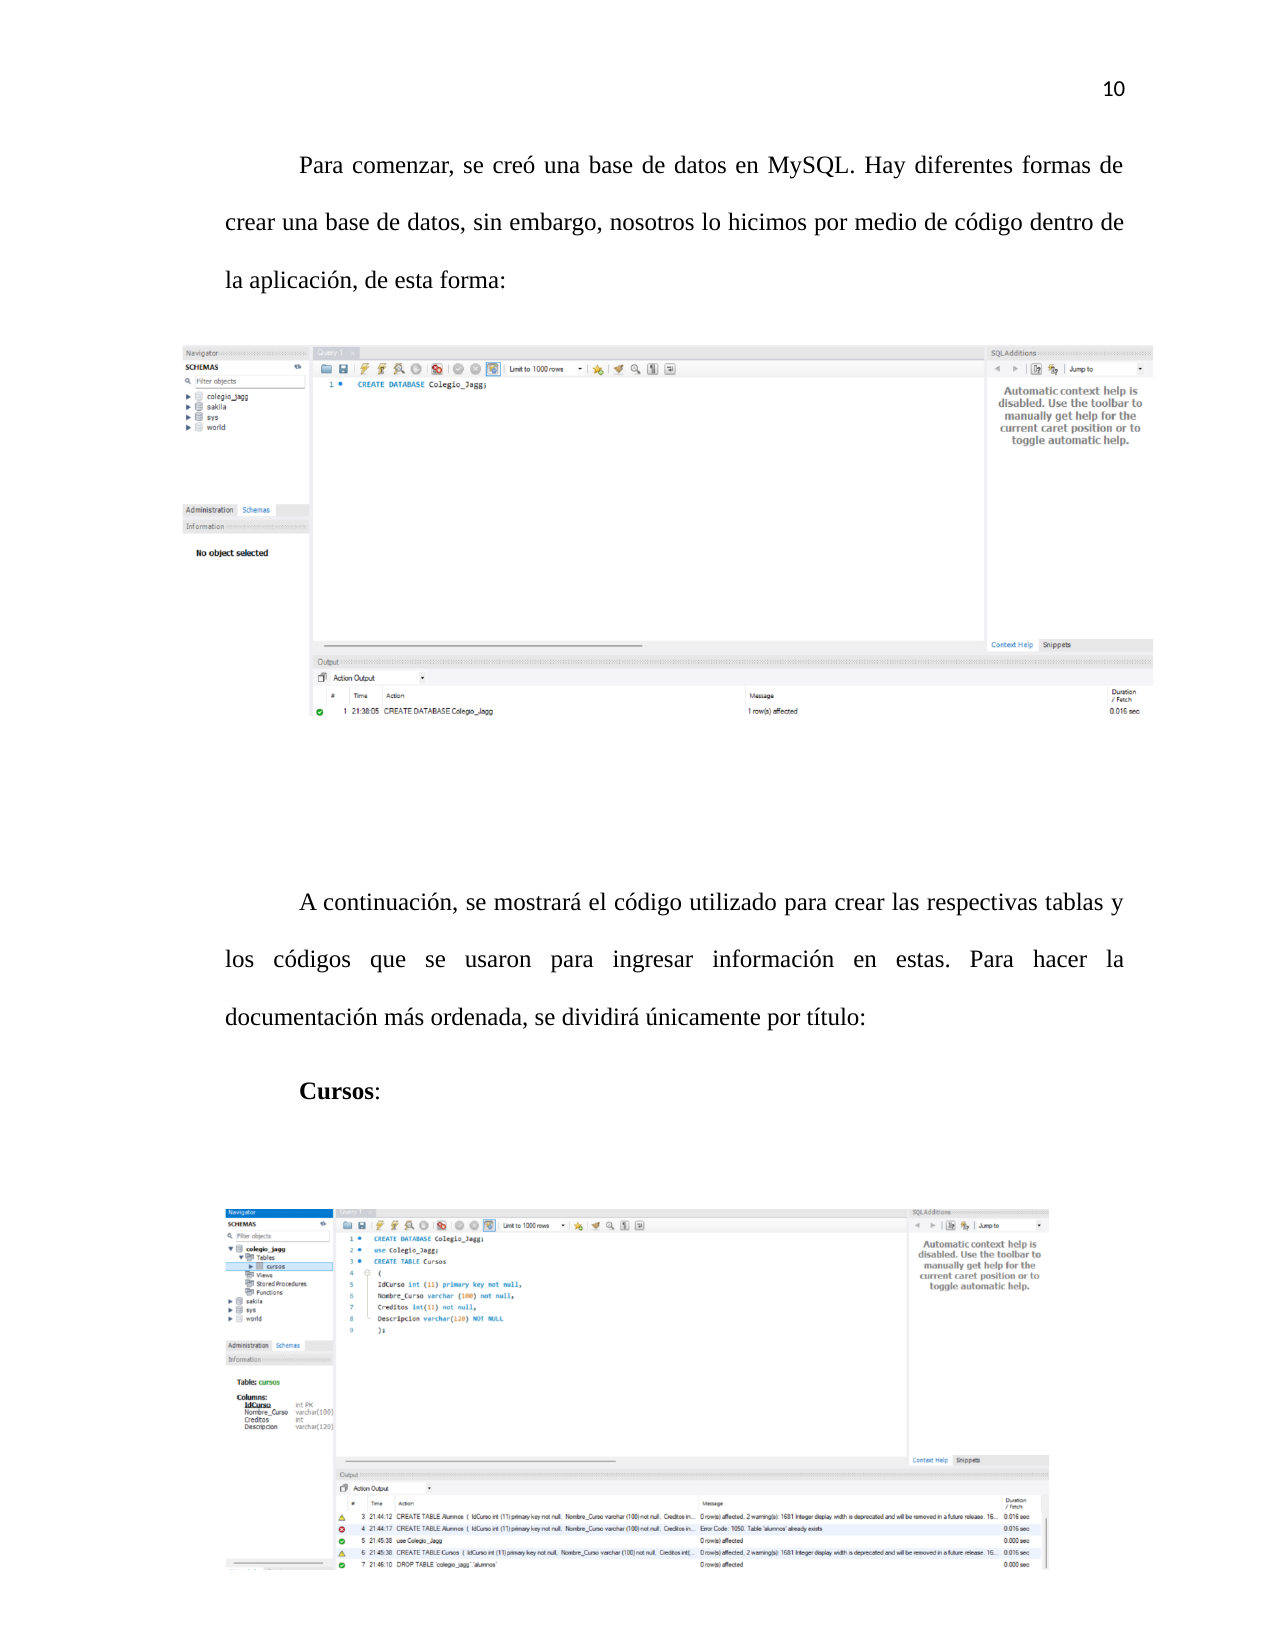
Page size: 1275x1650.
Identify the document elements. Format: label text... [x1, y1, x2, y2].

picture [224, 1209, 1048, 1570]
text A continuación, se mostrará el código utilizado para crear las respectivas tablas y los códigos que se usaron para ingresar información en estas. Para hacer la documentación más ordenada, se dividirá únicamente por título: [225, 887, 1125, 1031]
text Cursos: [225, 1076, 1125, 1105]
text Para comenzar, se creó una base de datos en MySQL. Hay diferentes formas de crear una base de datos, sin embargo, nosotros lo hicimos por medio de código dentro de la aplicación, de esta forma: [225, 150, 1125, 294]
picture [181, 345, 1153, 714]
